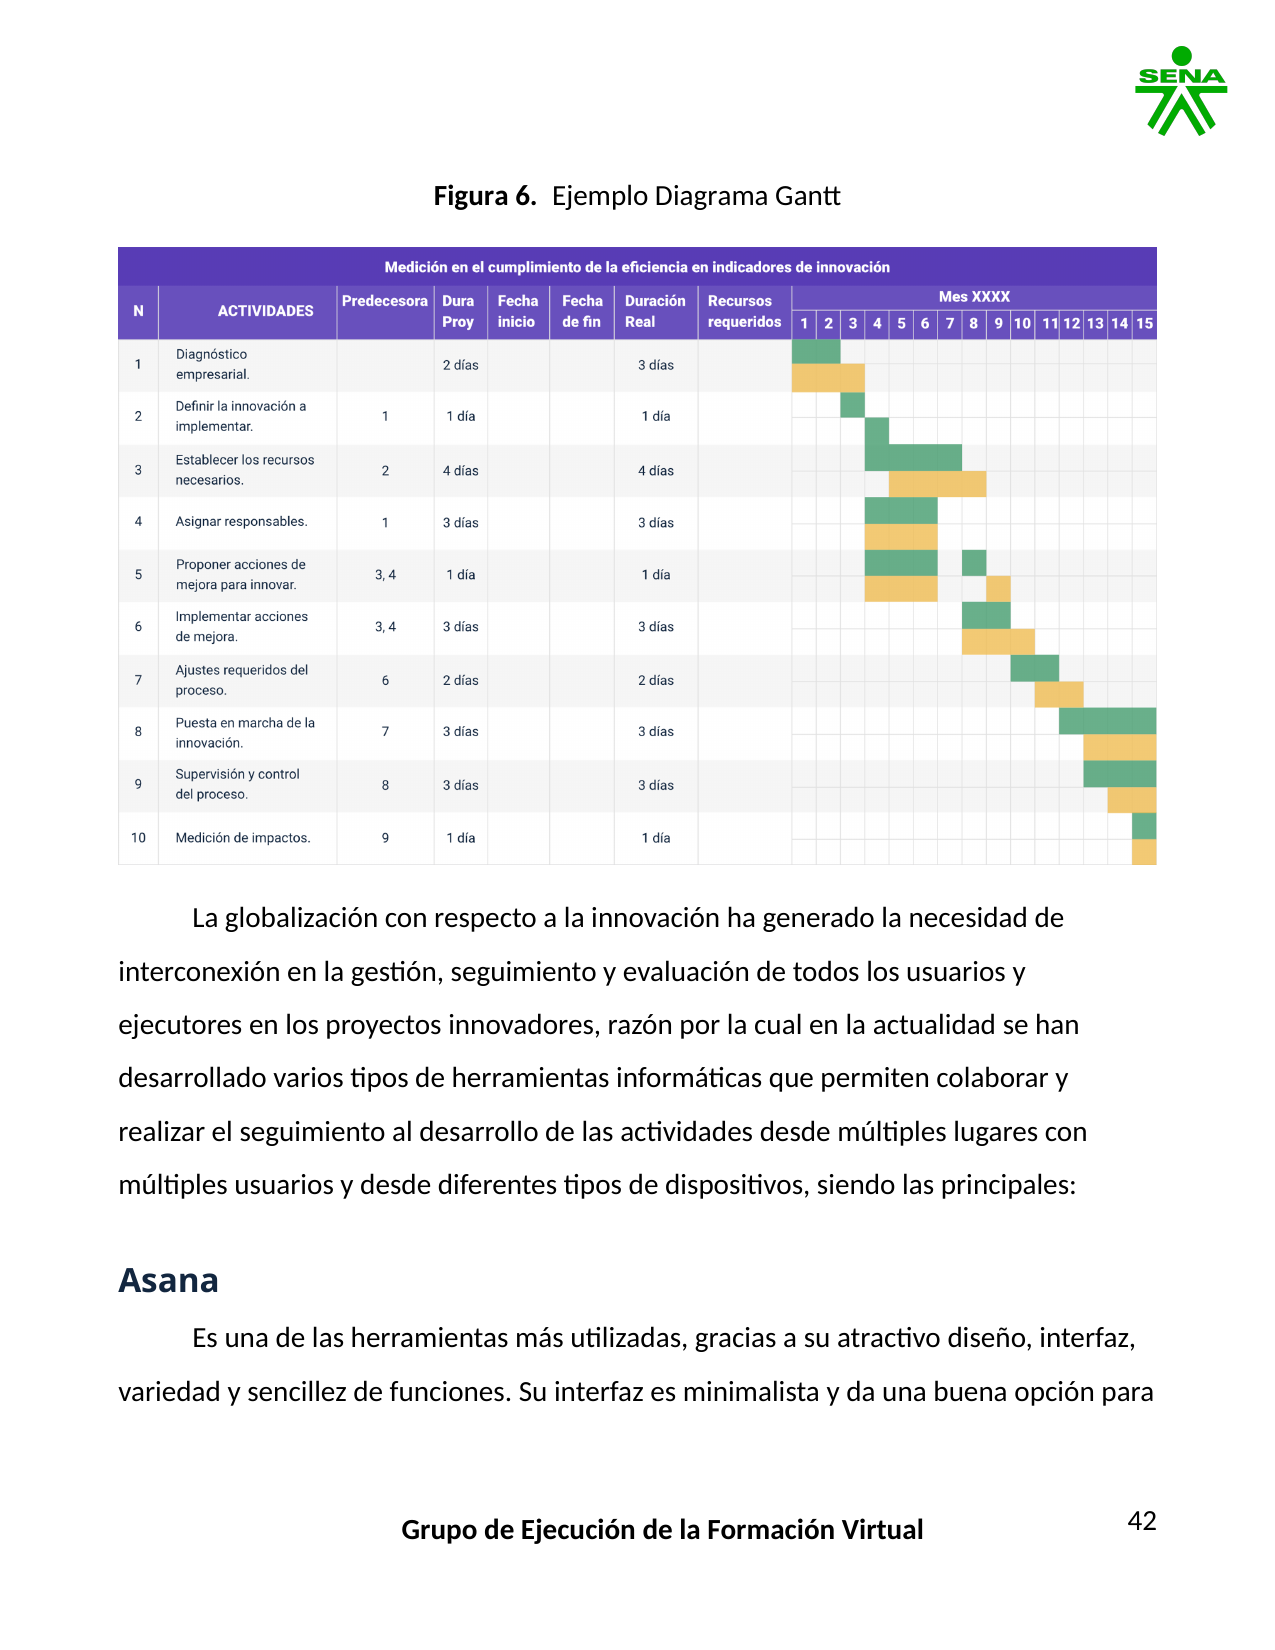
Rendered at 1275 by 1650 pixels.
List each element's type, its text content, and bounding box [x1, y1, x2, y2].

subtitle Asana [118, 1257, 1157, 1303]
text La globalización con respecto a la innovación ha generado la necesidad de interconexión en la gestión, seguimiento y evaluación de todos los usuarios y ejecutores en los proyectos innovadores, razón por la cual en la actualidad se han desarrollado varios tipos de herramientas informáticas que permiten colaborar y realizar el seguimiento al desarrollo de las actividades desde múltiples lugares con múltiples usuarios y desde diferentes tipos de dispositivos, siendo las principales: [118, 899, 1157, 1202]
picture [1135, 46, 1228, 136]
text Ejemplo Diagrama Gantt [118, 177, 1157, 213]
picture [118, 247, 1157, 865]
